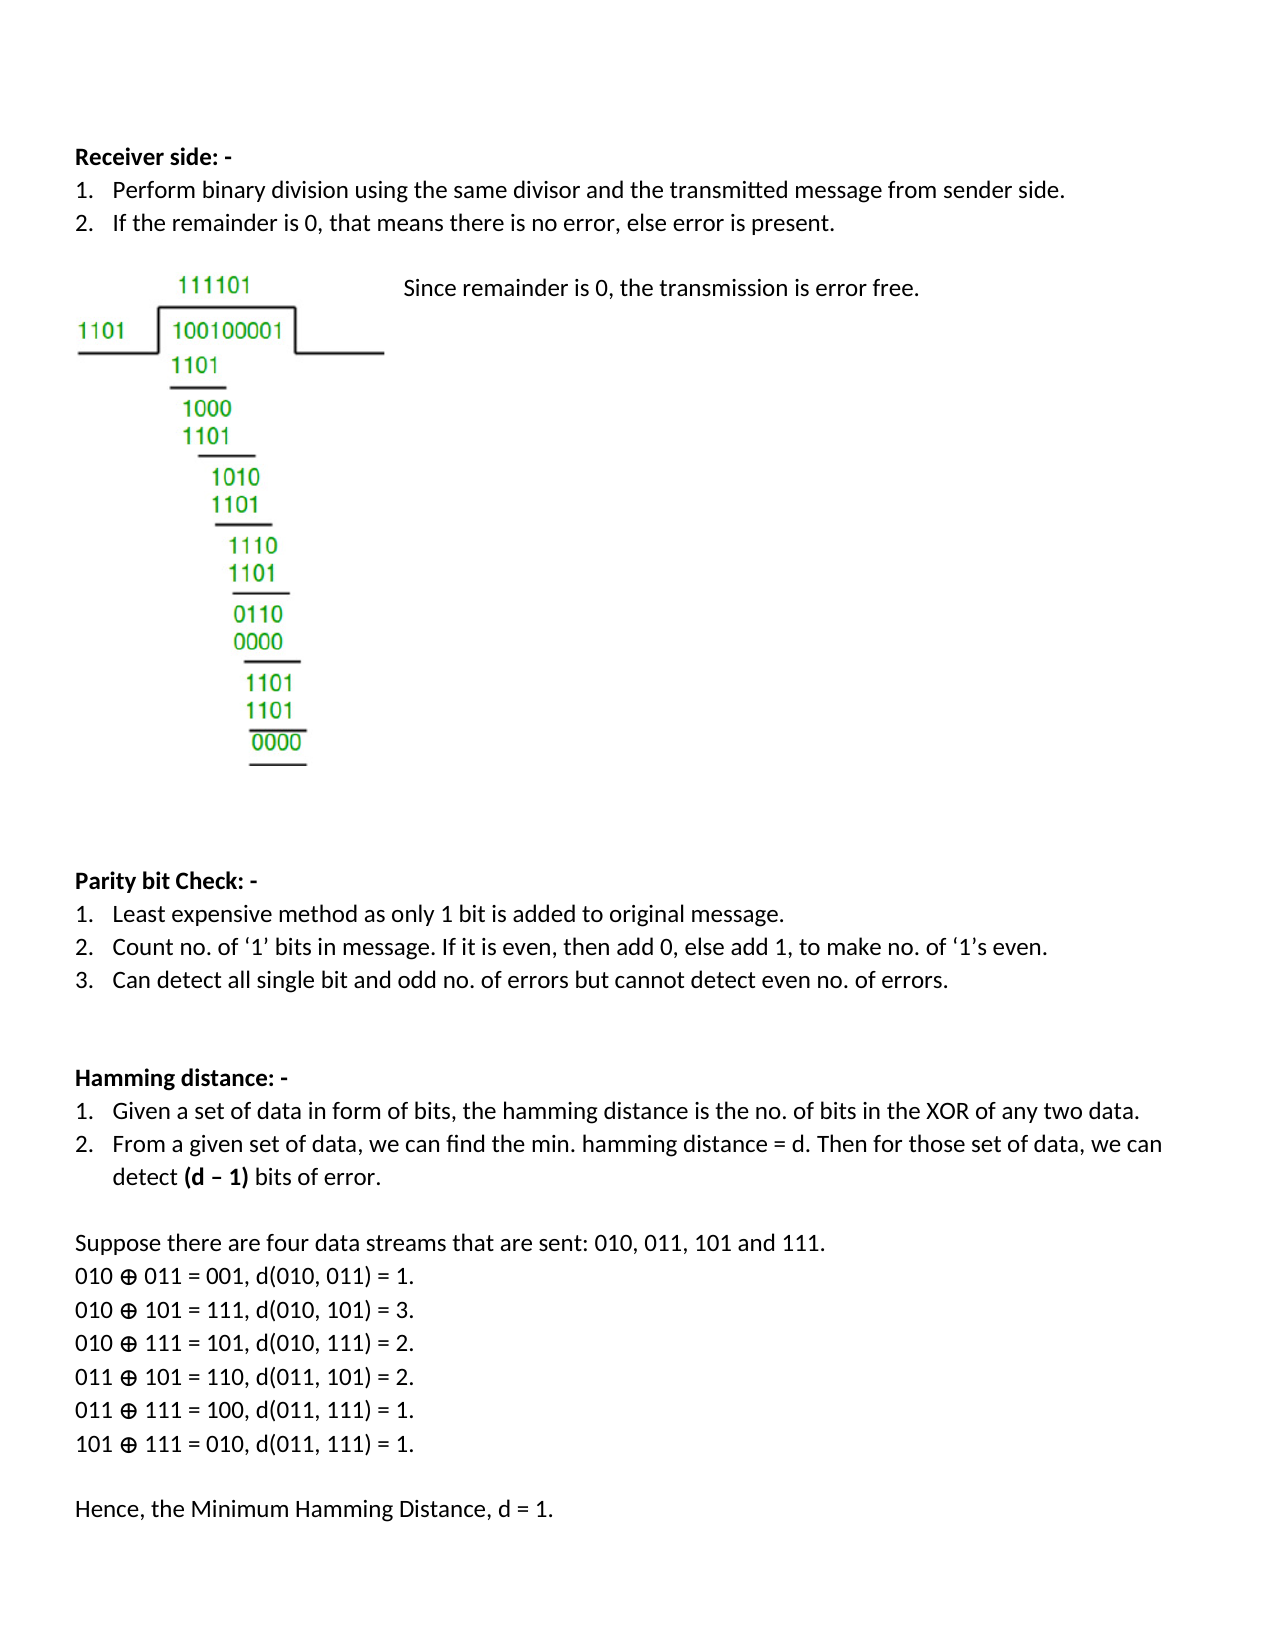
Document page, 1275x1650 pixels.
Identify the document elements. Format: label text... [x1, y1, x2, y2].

text 010 ⊕ 101 = 111, d(010, 101) = 3. [75, 1293, 1200, 1324]
list From a given set of data, we can find the min. hamming distance = d. Then for those set of data, we can detect (d – 1) bits of error. [75, 1128, 1200, 1192]
text 101 ⊕ 111 = 010, d(011, 111) = 1. [75, 1427, 1200, 1458]
list Perform binary division using the same divisor and the transmitted message from sender side. [75, 174, 1200, 204]
list Count no. of ‘1’ bits in message. If it is even, then add 0, else add 1, to make no. of ‘1’s even. [75, 931, 1200, 961]
text 011 ⊕ 111 = 100, d(011, 111) = 1. [75, 1394, 1200, 1425]
text Parity bit Check: - [75, 865, 1200, 896]
text Receiver side: - [75, 141, 1200, 171]
text 010 ⊕ 011 = 001, d(010, 011) = 1. [75, 1260, 1200, 1291]
list Least expensive method as only 1 bit is added to original message. [75, 898, 1200, 928]
text Since remainder is 0, the transmission is error free. [385, 272, 1200, 303]
text Suppose there are four data streams that are sent: 010, 011, 101 and 111. [75, 1227, 1200, 1258]
text 010 ⊕ 111 = 101, d(010, 111) = 2. [75, 1327, 1200, 1358]
text Hamming distance: - [75, 1062, 1200, 1093]
list If the remainder is 0, that means there is no error, else error is present. [75, 207, 1200, 237]
list Given a set of data in form of bits, the hamming distance is the no. of bits in the XOR of any two data. [75, 1095, 1200, 1126]
list Can detect all single bit and odd no. of errors but cannot detect even no. of errors. [75, 964, 1200, 994]
text Hence, the Minimum Hamming Distance, d = 1. [75, 1493, 1200, 1524]
text 011 ⊕ 101 = 110, d(011, 101) = 2. [75, 1360, 1200, 1391]
